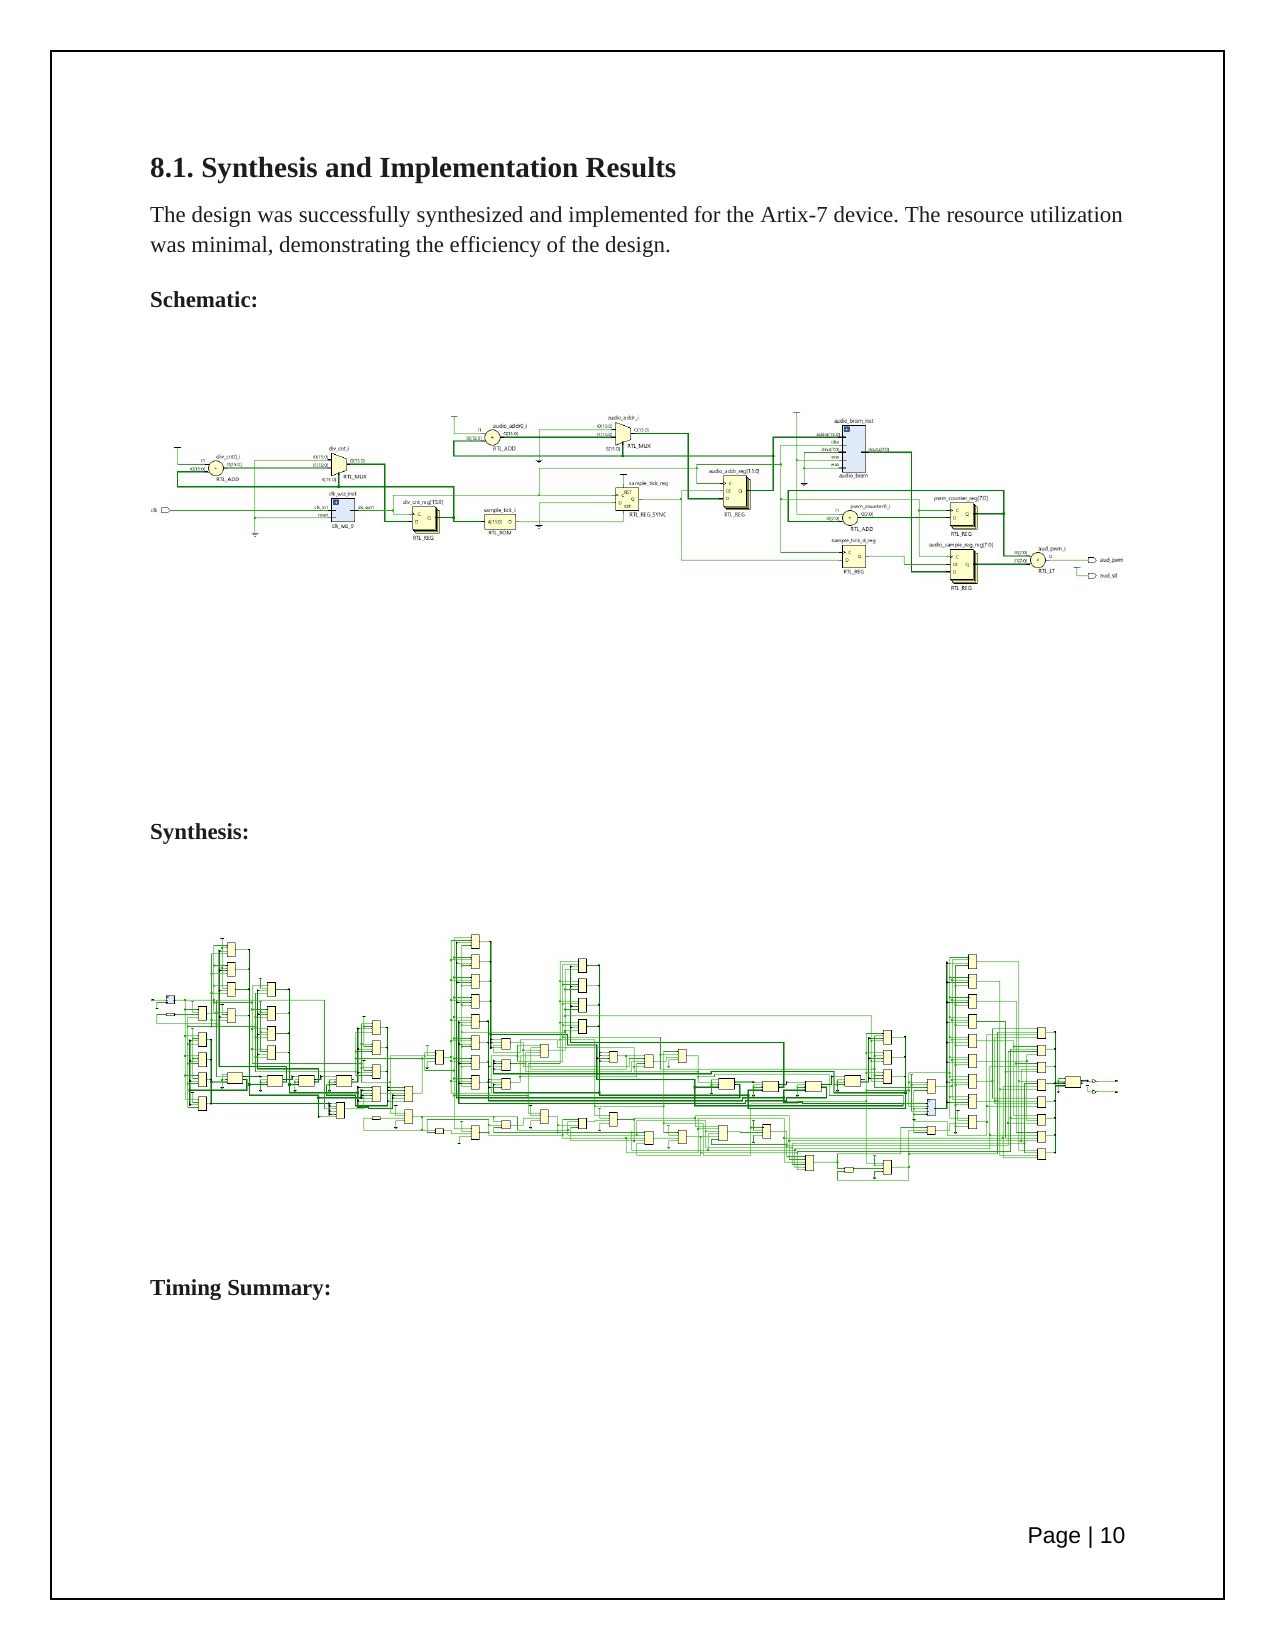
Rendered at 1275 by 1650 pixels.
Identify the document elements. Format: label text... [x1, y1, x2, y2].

picture [150, 872, 1125, 1245]
text Schematic: [150, 286, 1125, 312]
subtitle 8.1. Synthesis and Implementation Results [150, 150, 1125, 183]
text Synthesis: [150, 818, 1125, 844]
picture [150, 340, 1125, 679]
text Timing Summary: [150, 1273, 1125, 1300]
text The design was successfully synthesized and implemented for the Artix-7 device. The resource utilization was minimal, demonstrating the efficiency of the design. [150, 201, 1125, 257]
